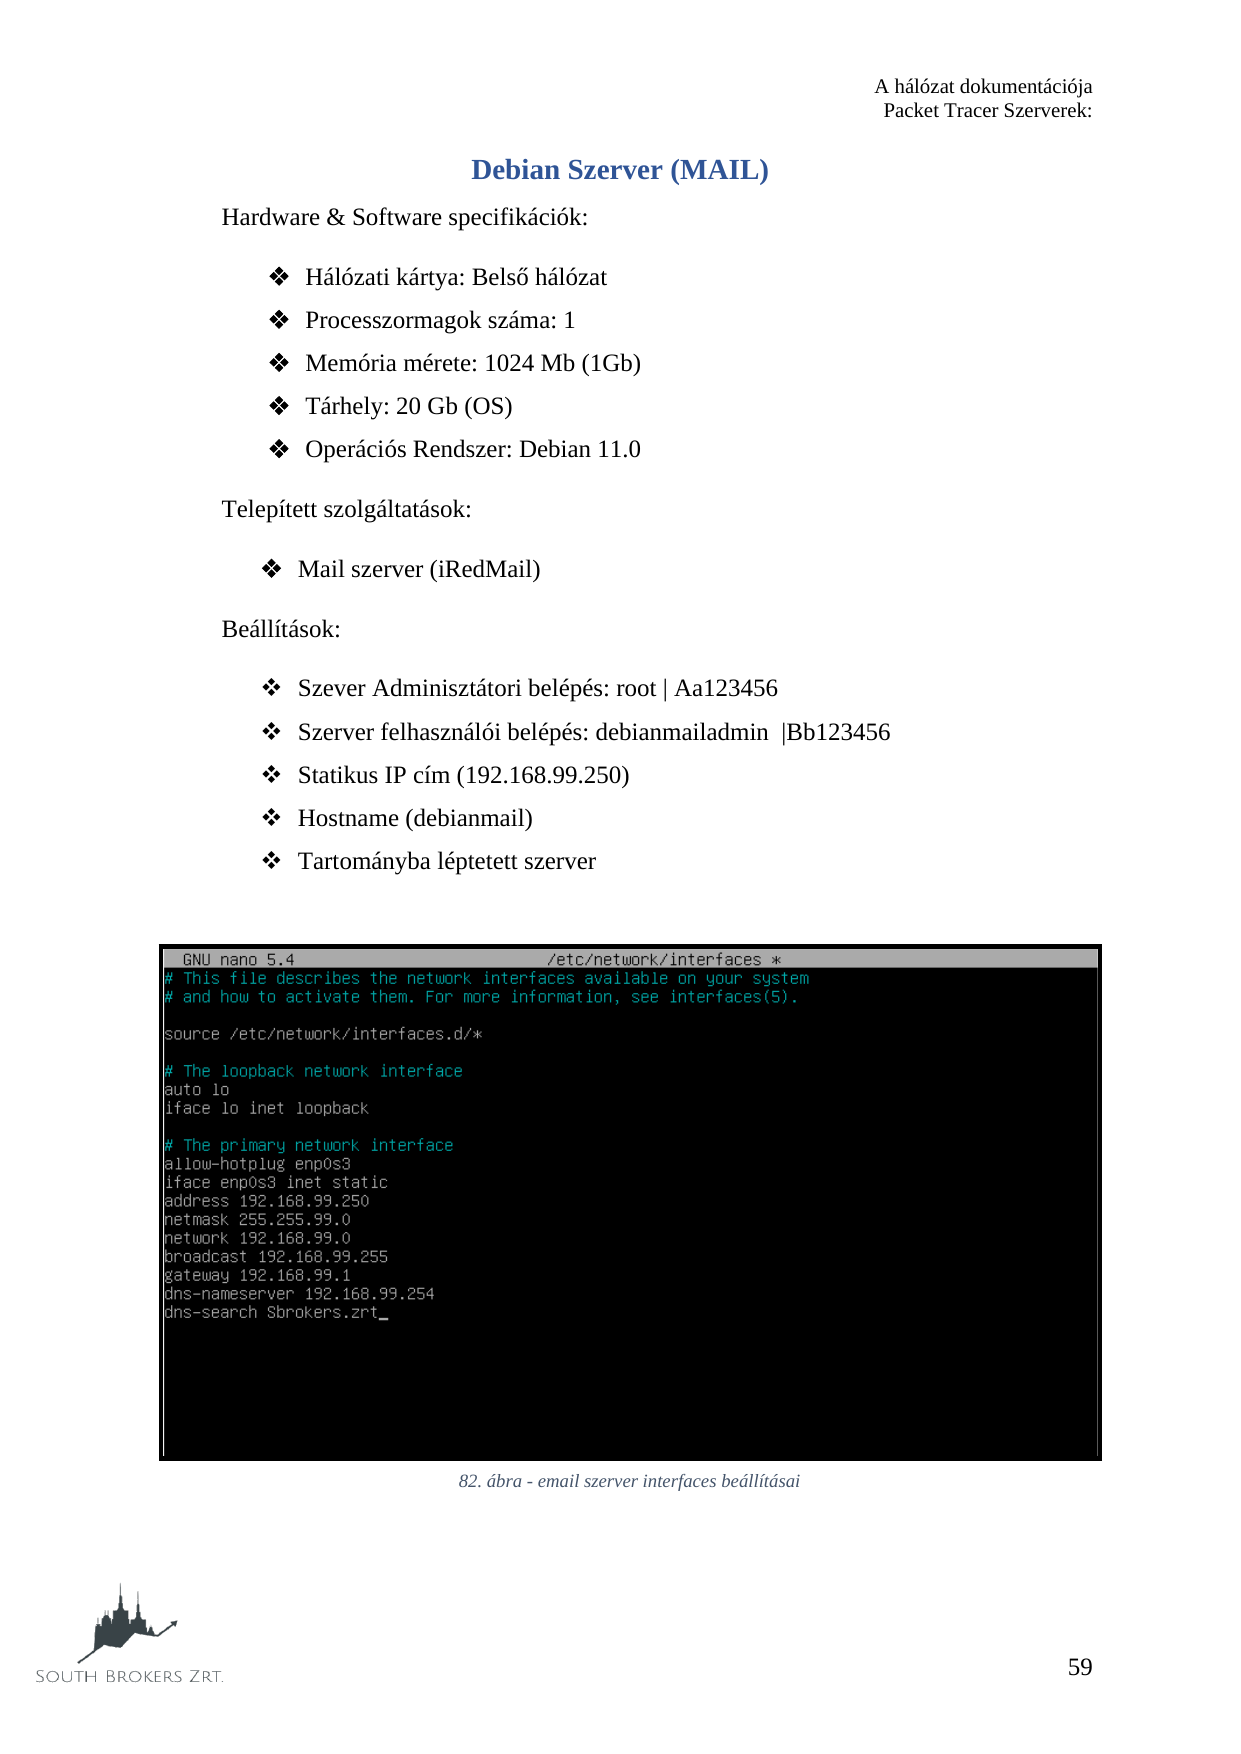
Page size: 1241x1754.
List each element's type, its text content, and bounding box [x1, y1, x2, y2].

picture [0, 1531, 255, 1754]
list Processzormagok száma: 1 [268, 305, 1093, 334]
list Memória mérete: 1024 Mb (1Gb) [268, 348, 1093, 377]
picture [163, 949, 1098, 1456]
list Operációs Rendszer: Debian 11.0 [268, 434, 1093, 463]
list Hálózati kártya: Belső hálózat [268, 262, 1093, 291]
list Szever Adminisztátori belépés: root | Aa123456 [260, 673, 1093, 702]
list Hostname (debianmail) [260, 803, 1093, 832]
text Telepített szolgáltatások: [148, 494, 1093, 523]
list Statikus IP cím (192.168.99.250) [260, 760, 1093, 788]
list Tárhely: 20 Gb (OS) [268, 391, 1093, 420]
list Szerver felhasználói belépés: debianmailadmin |Bb123456 [260, 717, 1093, 745]
text Hardware & Software specifikációk: [148, 202, 1093, 231]
text Beállítások: [148, 614, 1093, 642]
subtitle Debian Szerver (MAIL) [148, 152, 1093, 185]
list Tartományba léptetett szerver [260, 846, 1093, 875]
list Mail szerver (iRedMail) [260, 554, 1093, 583]
